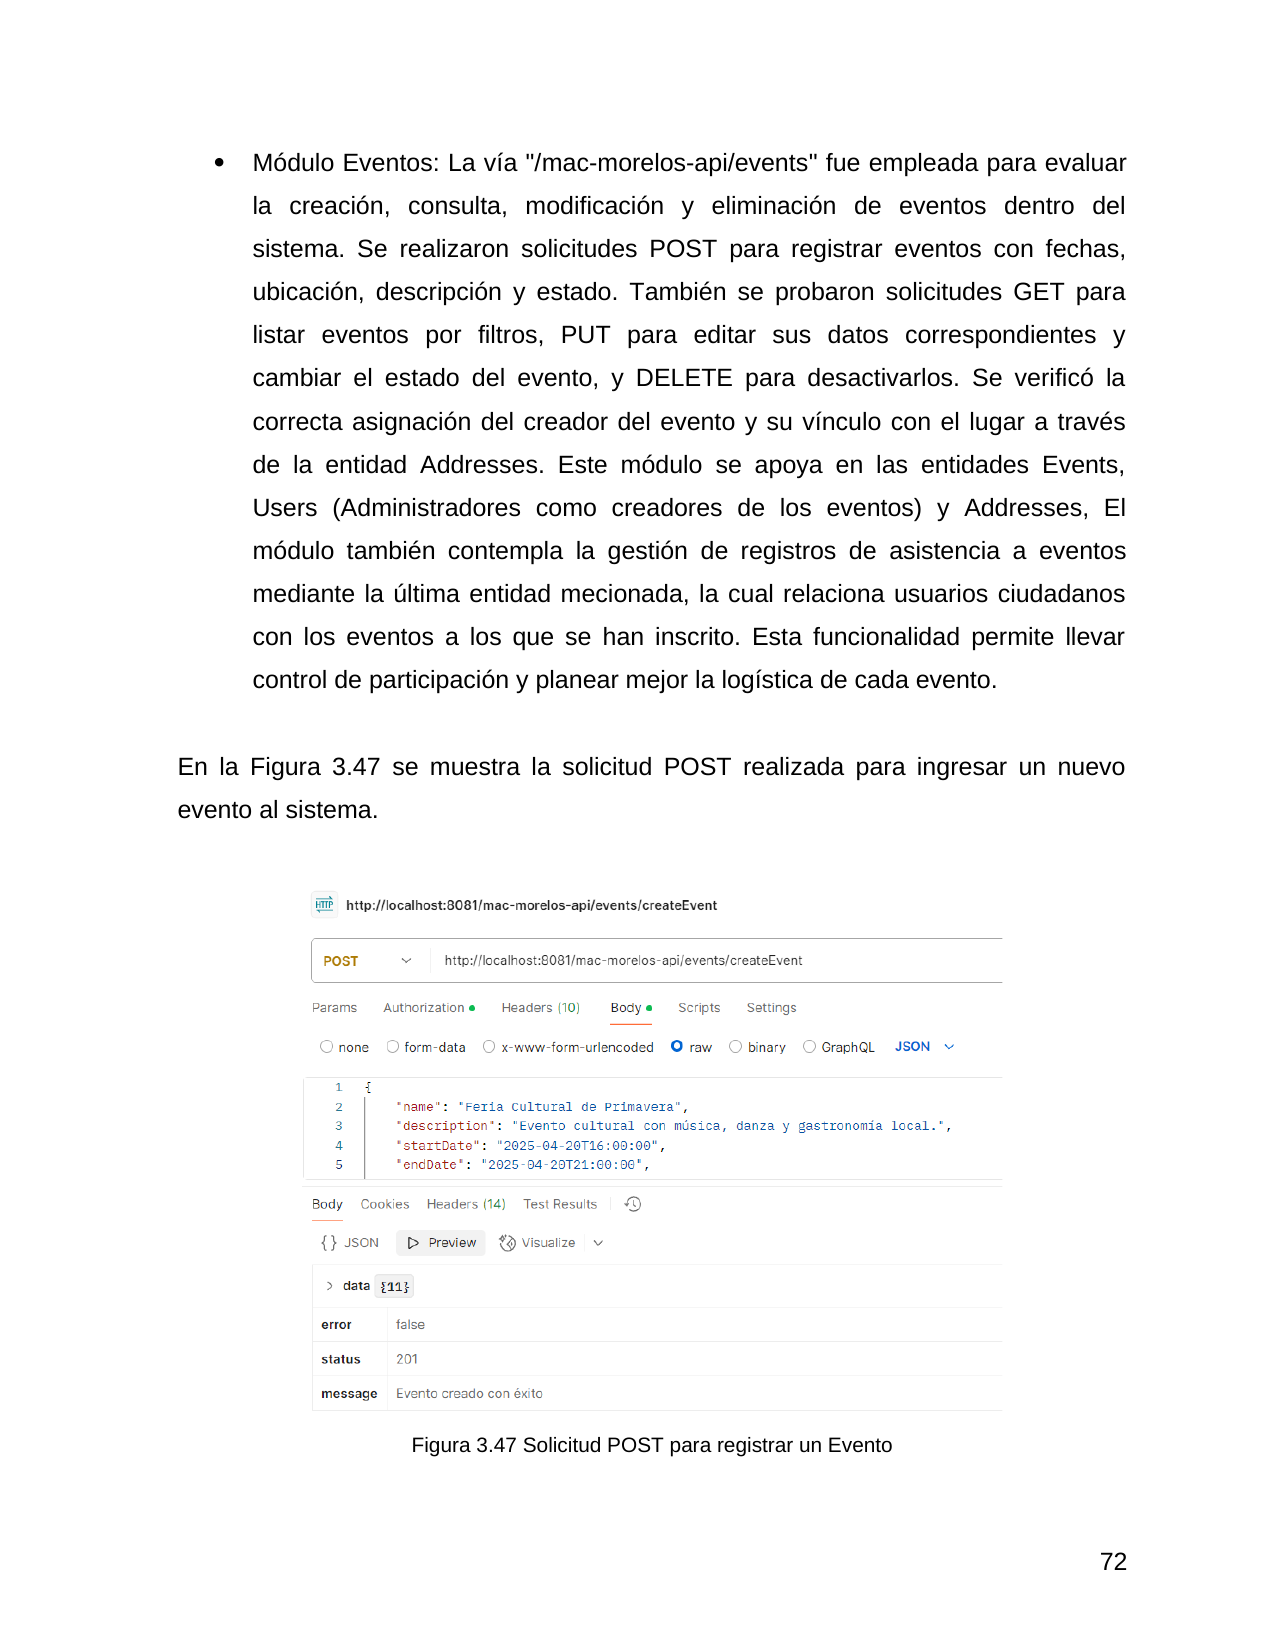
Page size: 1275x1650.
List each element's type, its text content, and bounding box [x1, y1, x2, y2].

picture [302, 881, 1003, 1419]
list Módulo Eventos: La vía "/mac-morelos-api/events" fue empleada para evaluar la creación, consulta, modificación y eliminación de eventos dentro del sistema. Se realizaron solicitudes POST para registrar eventos con fechas, ubicación, descripción y estado. También se probaron solicitudes GET para listar eventos por filtros, PUT para editar sus datos correspondientes y cambiar el estado del evento, y DELETE para desactivarlos. Se verificó la correcta asignación del creador del evento y su vínculo con el lugar a través de la entidad Addresses. Este módulo se apoya en las entidades Events, Users (Administradores como creadores de los eventos) y Addresses, El módulo también contempla la gestión de registros de asistencia a eventos mediante la última entidad mecionada, la cual relaciona usuarios ciudadanos con los eventos a los que se han inscrito. Esta funcionalidad permite llevar control de participación y planear mejor la logística de cada evento. [215, 148, 1127, 694]
